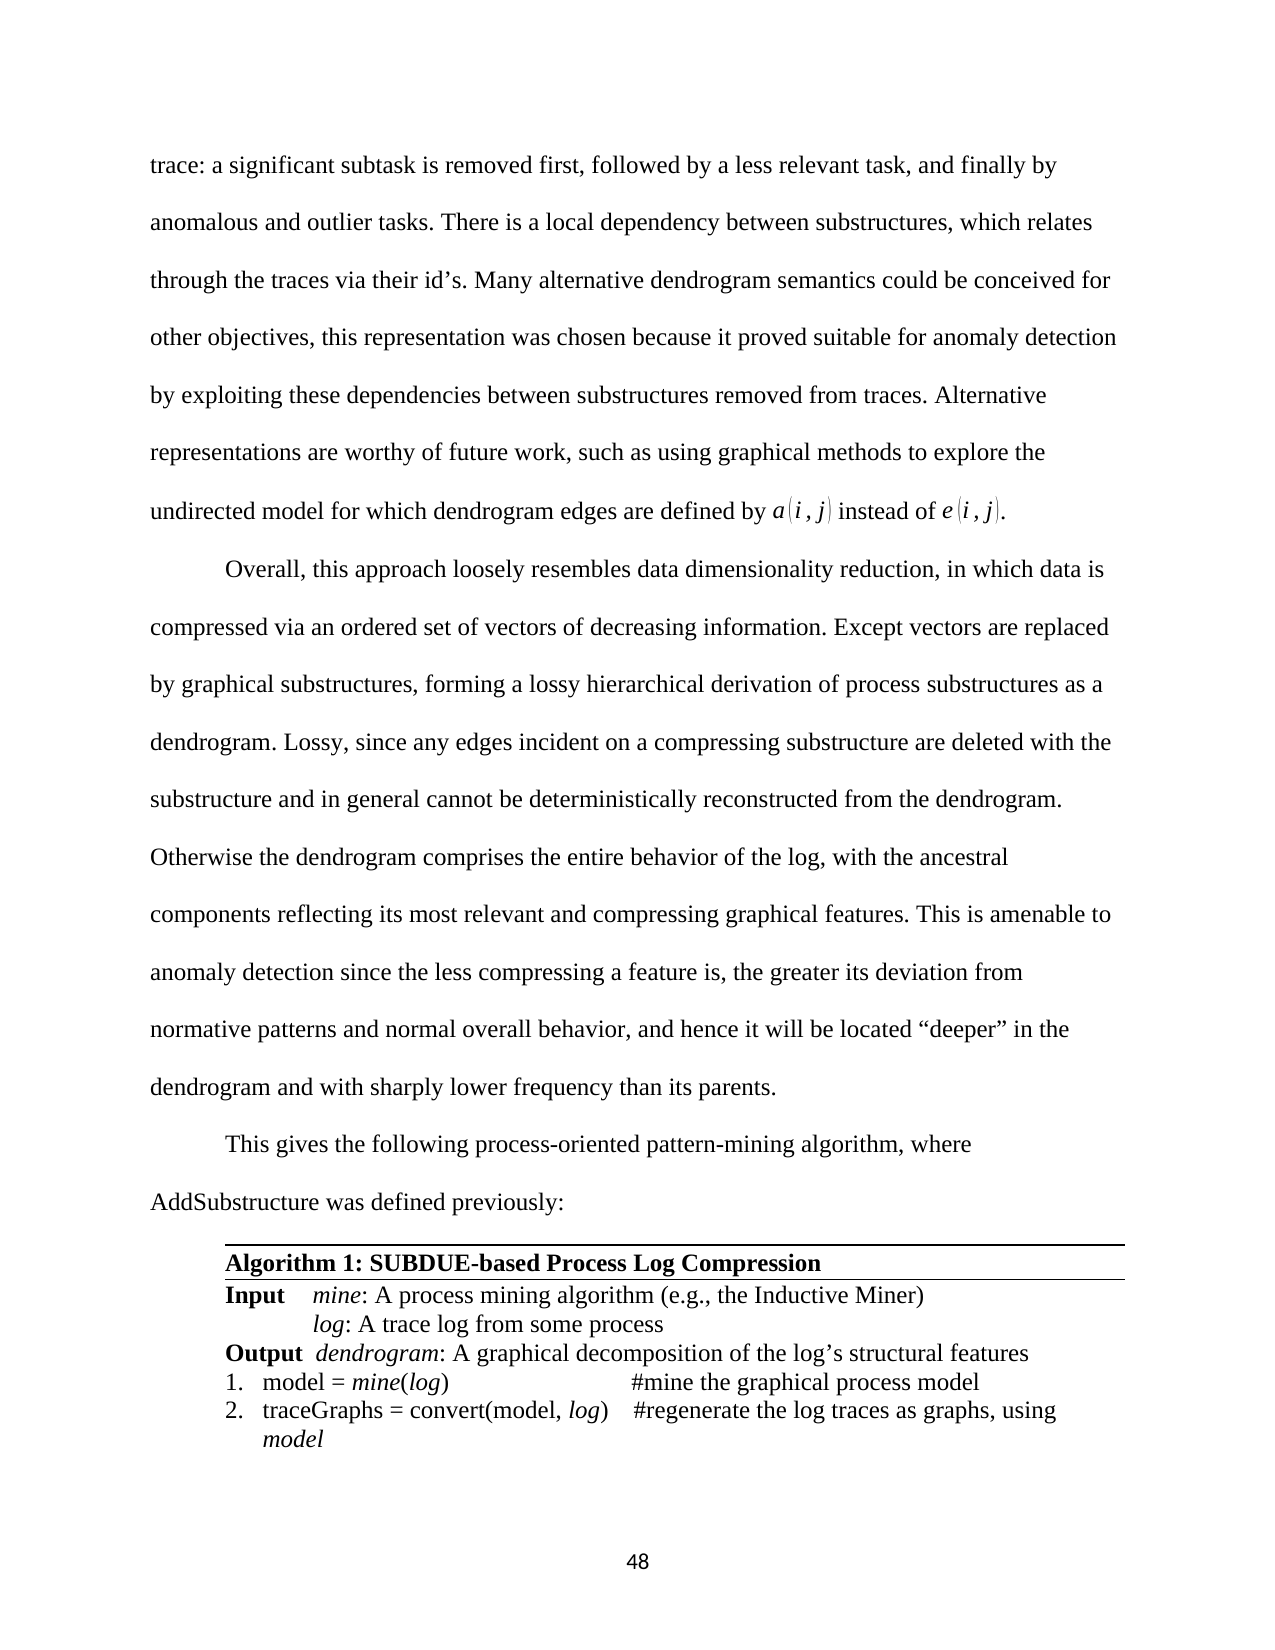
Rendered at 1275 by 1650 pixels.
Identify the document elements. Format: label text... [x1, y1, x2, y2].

text log: A trace log from some process [225, 1309, 1125, 1338]
list model = mine(log) #mine the graphical process model [225, 1367, 1125, 1395]
text Overall, this approach loosely resembles data dimensionality reduction, in which data is compressed via an ordered set of vectors of decreasing information. Except vectors are replaced by graphical substructures, forming a lossy hierarchical derivation of process substructures as a dendrogram. Lossy, since any edges incident on a compressing substructure are deleted with the substructure and in general cannot be deterministically reconstructed from the dendrogram. Otherwise the dendrogram comprises the entire behavior of the log, with the ancestral components reflecting its most relevant and compressing graphical features. This is amenable to anomaly detection since the less compressing a feature is, the greater its deviation from normative patterns and normal overall behavior, and hence it will be located “deeper” in the dendrogram and with sharply lower frequency than its parents. [150, 554, 1125, 1101]
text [150, 150, 1125, 526]
text Input mine: A process mining algorithm (e.g., the Inductive Miner) [225, 1280, 1125, 1309]
list traceGraphs = convert(model, log) #regenerate the log traces as graphs, using model [225, 1395, 1125, 1453]
text Algorithm 1: SUBDUE-based Process Log Compression [225, 1246, 1125, 1279]
text Output dendrogram: A graphical decomposition of the log’s structural features [225, 1338, 1125, 1367]
text This gives the following process-oriented pattern-mining algorithm, where AddSubstructure was defined previously: [150, 1129, 1125, 1216]
